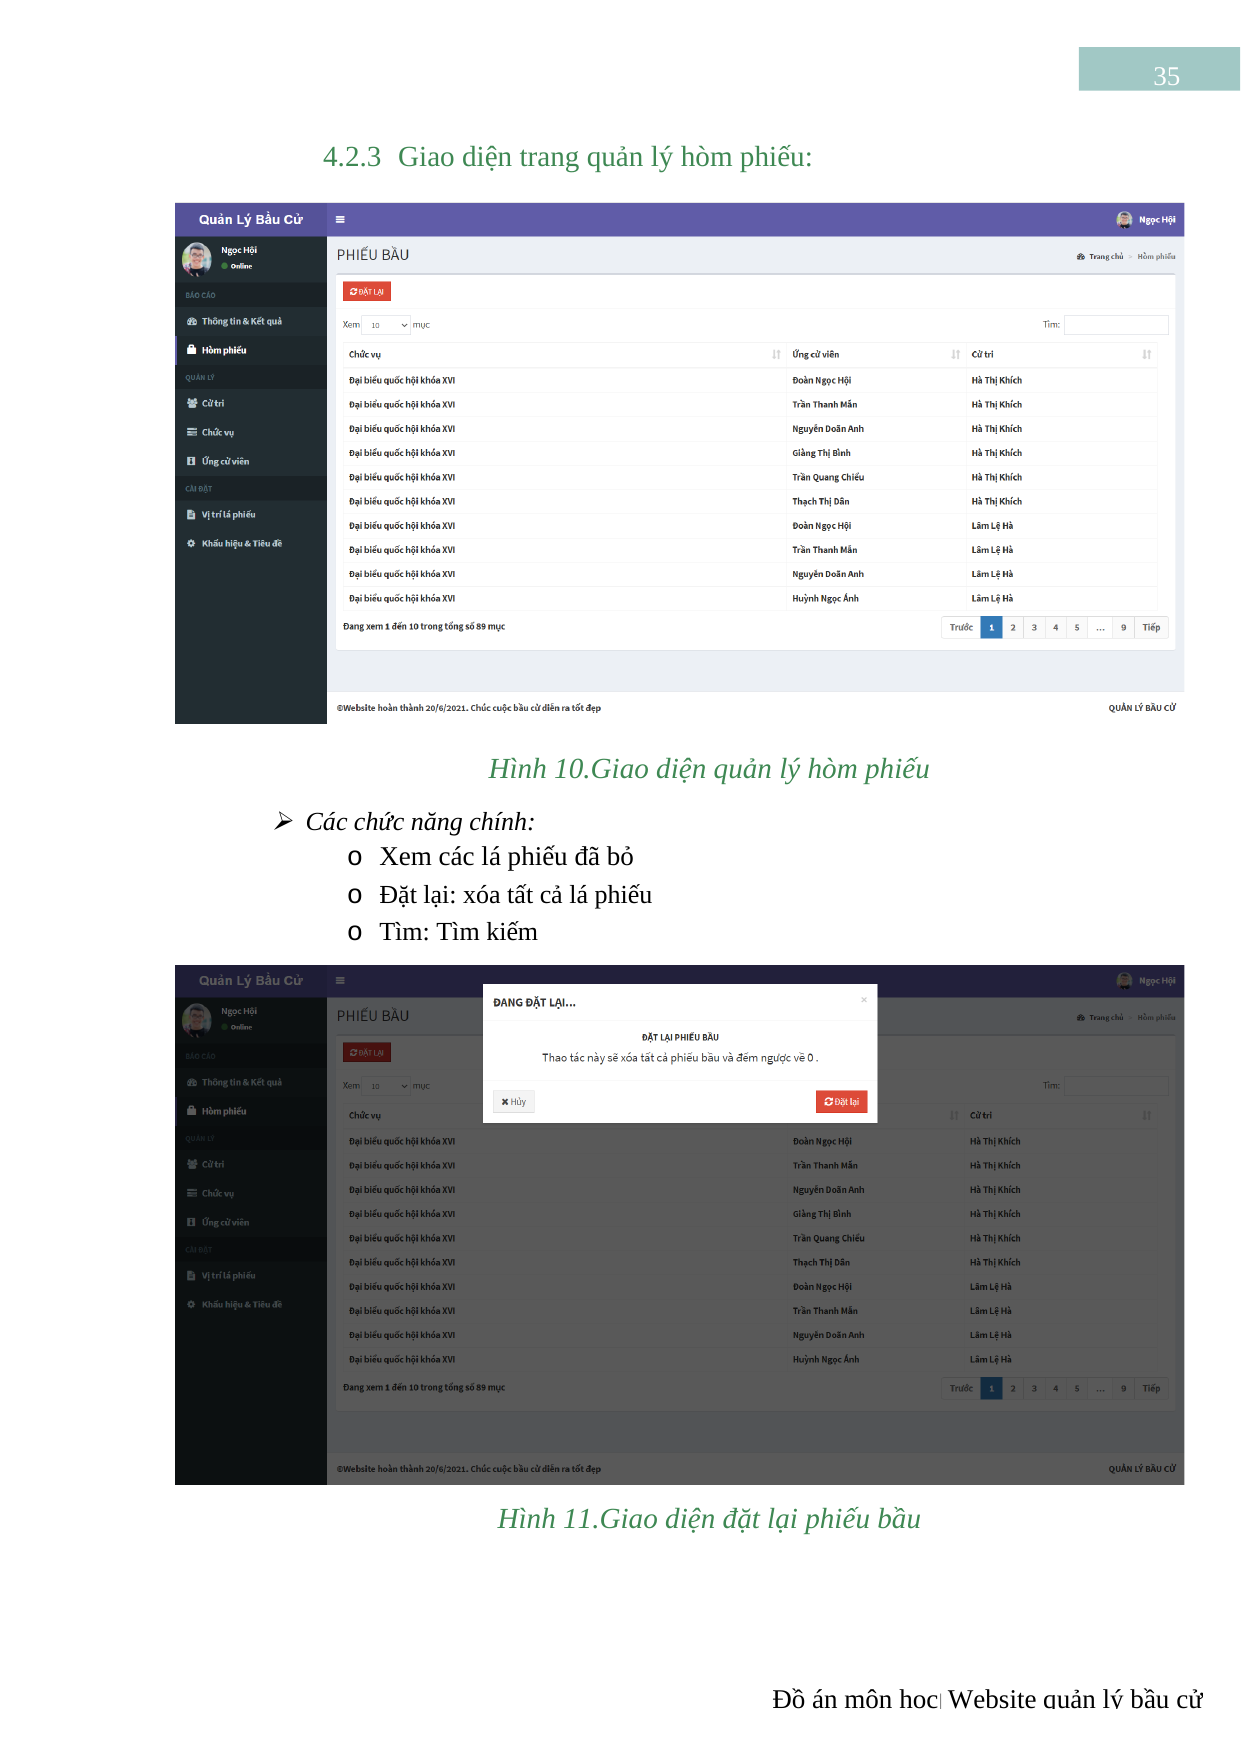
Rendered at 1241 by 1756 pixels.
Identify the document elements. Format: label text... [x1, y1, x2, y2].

text Hình 10.Giao diện quản lý hòm phiếu [175, 751, 1184, 785]
list Đặt lại: xóa tất cả lá phiếu [347, 879, 1184, 911]
list Tìm: Tìm kiếm [347, 916, 1184, 948]
subtitle Giao diện trang quản lý hòm phiếu: [323, 139, 1184, 173]
list Xem các lá phiếu đã bỏ [347, 840, 1184, 874]
list Các chức năng chính: [272, 806, 1184, 836]
picture [175, 202, 1185, 724]
text Hình 11.Giao diện đặt lại phiếu bầu [175, 1501, 1184, 1535]
picture [175, 965, 1185, 1485]
